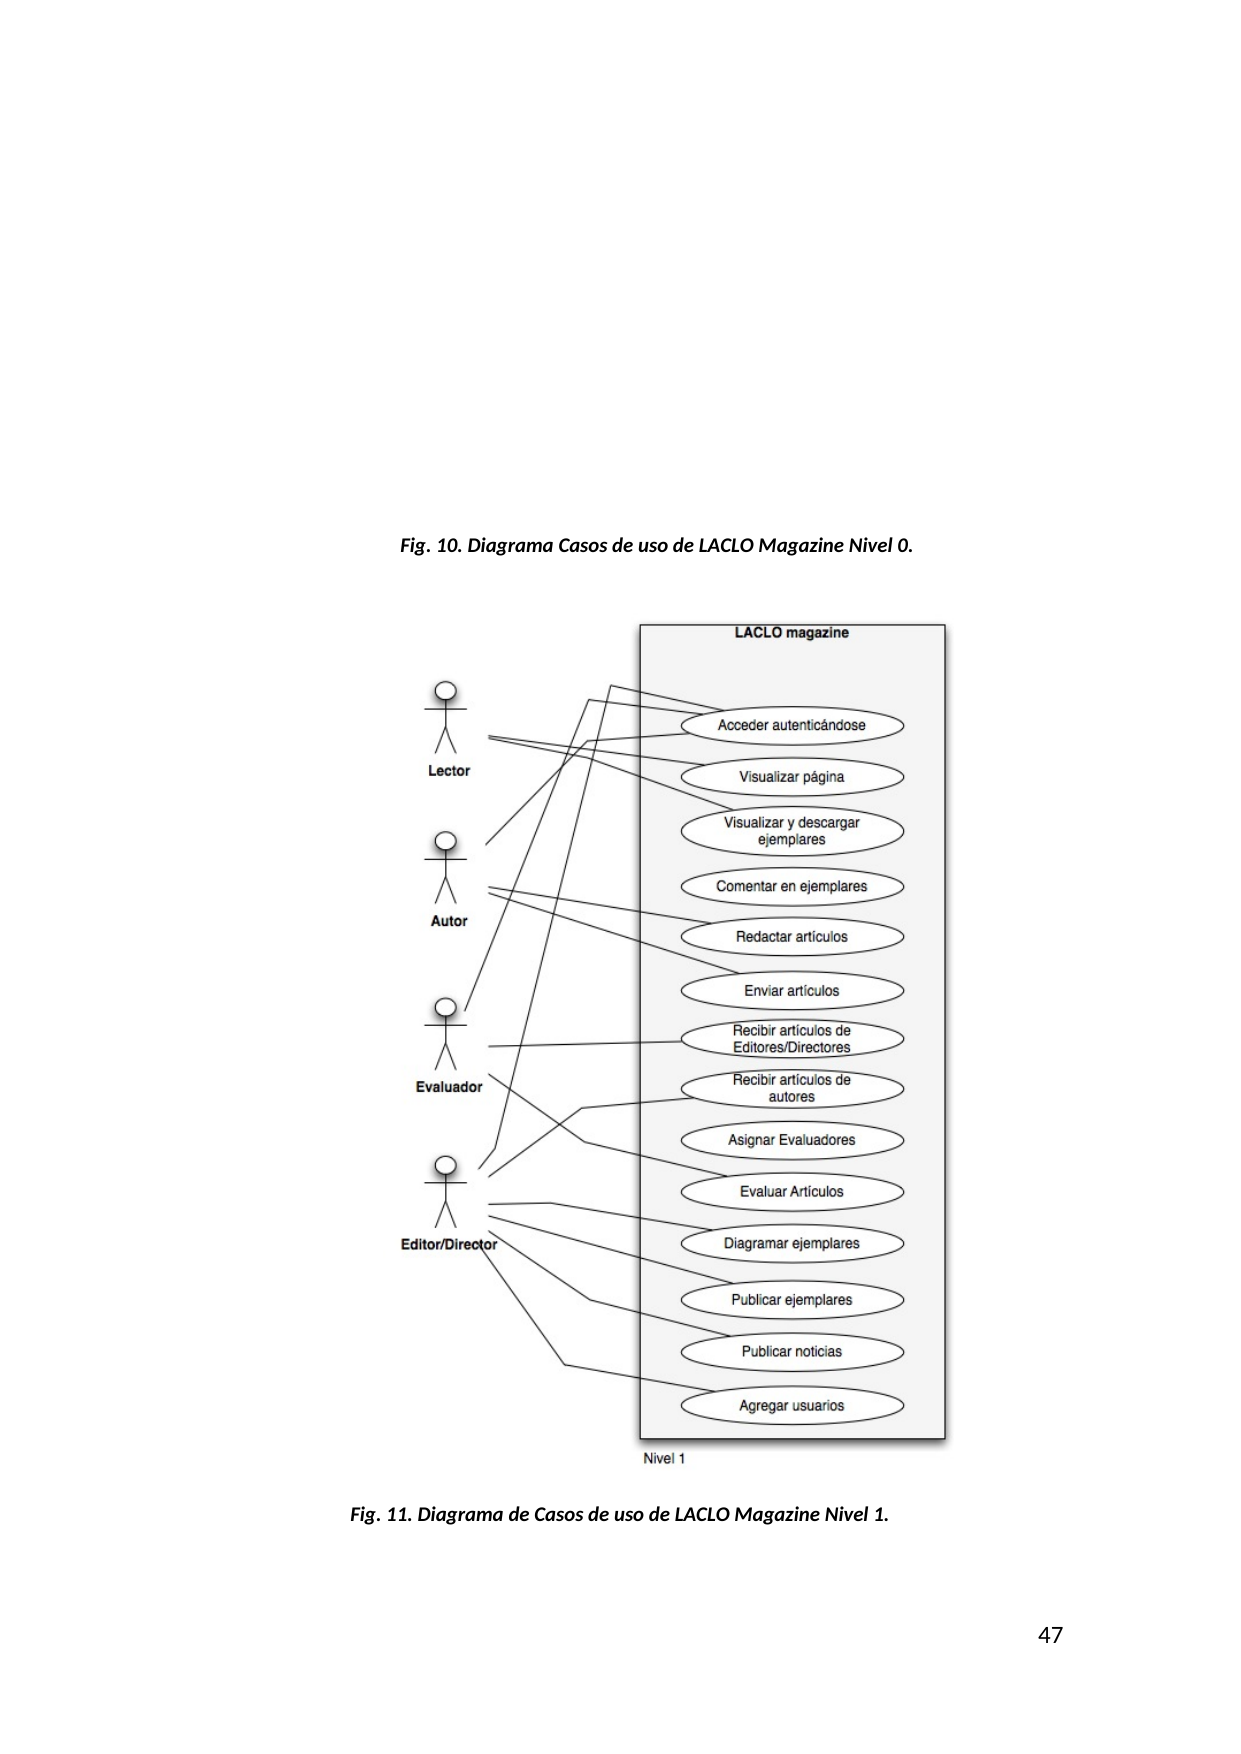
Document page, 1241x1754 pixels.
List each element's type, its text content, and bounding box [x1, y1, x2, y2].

picture [328, 604, 1002, 1478]
text Fig. 10. Diagrama Casos de uso de LACLO Magazine Nivel 0. [177, 533, 1063, 558]
text Fig. 11. Diagrama de Casos de uso de LACLO Magazine Nivel 1. [177, 1501, 1063, 1526]
